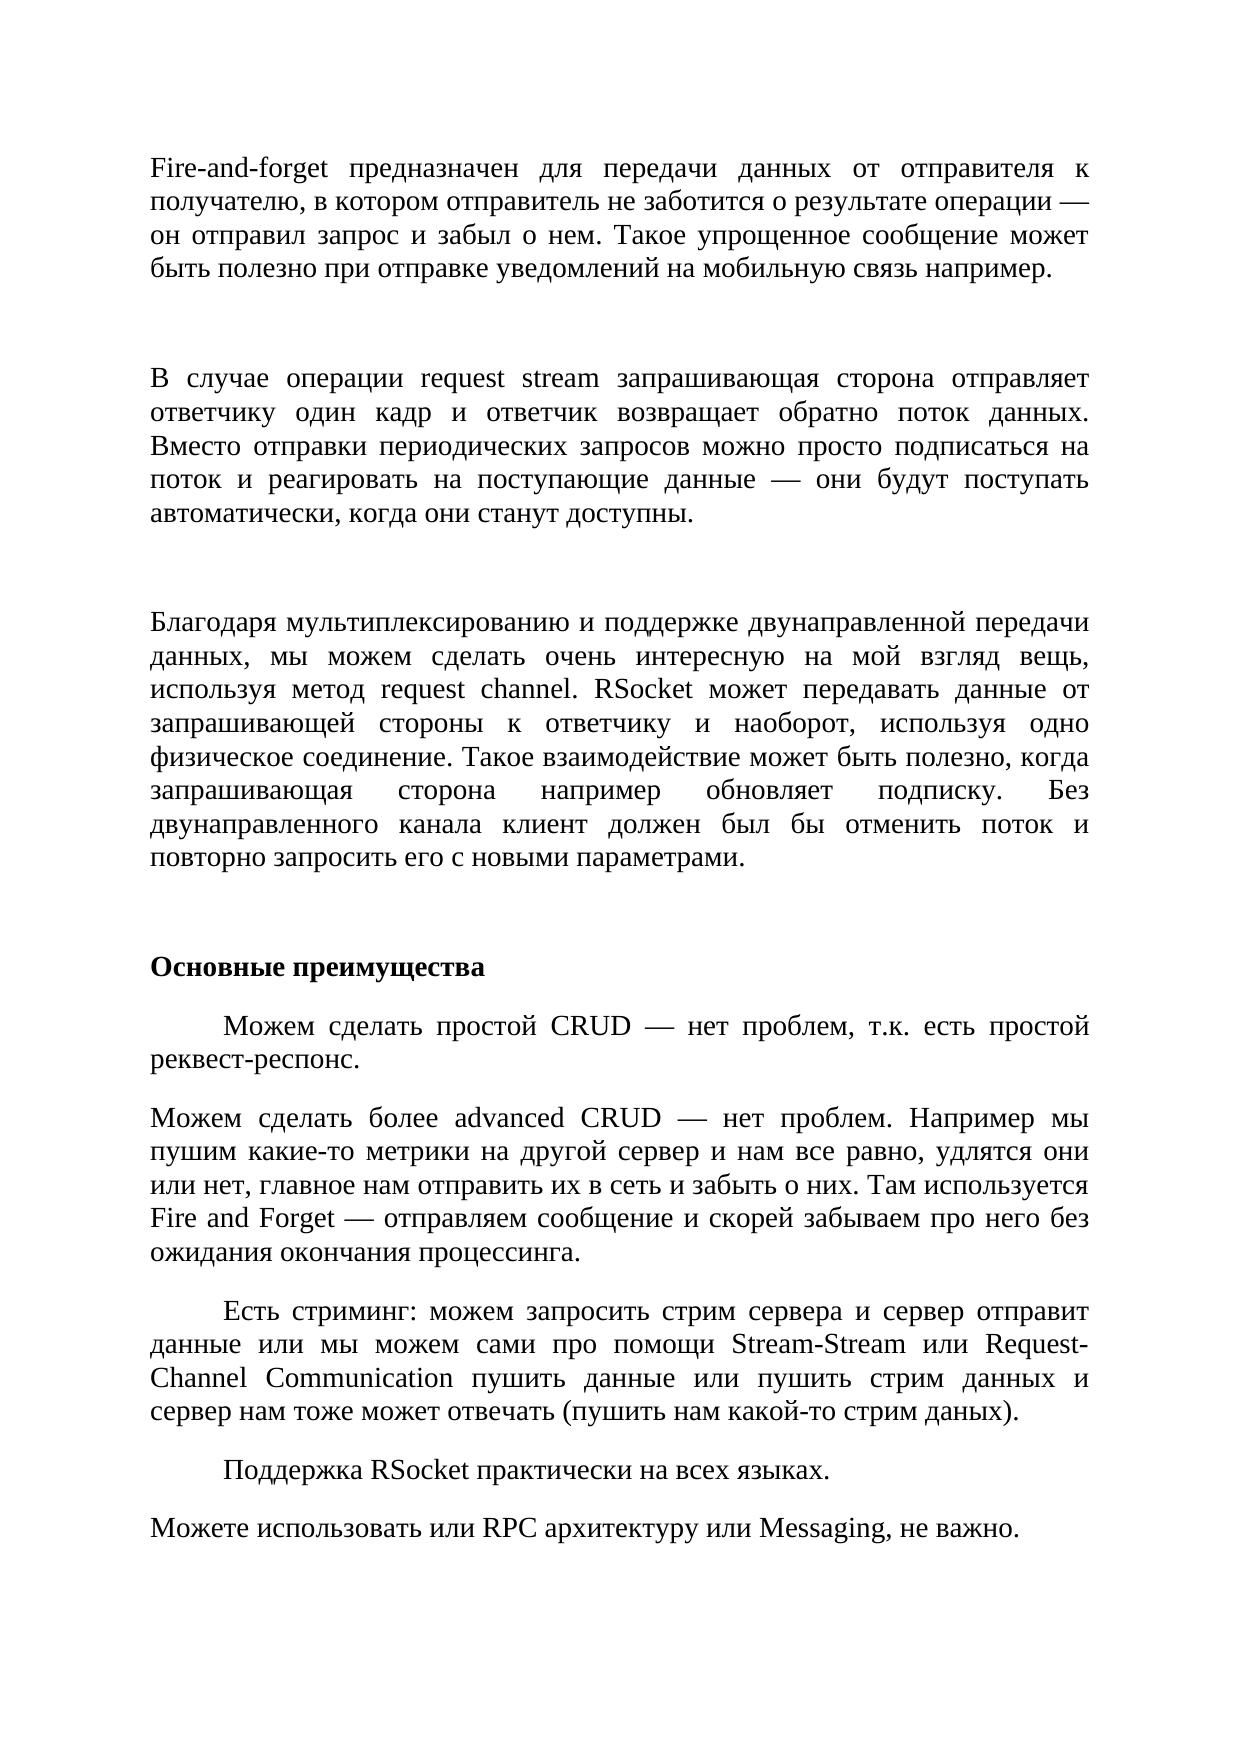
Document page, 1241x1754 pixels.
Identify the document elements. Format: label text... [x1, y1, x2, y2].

text Поддержка RSocket практически на всех языках. [150, 1452, 1090, 1485]
text Есть стриминг: можем запросить стрим сервера и сервер отправит данные или мы можем сами про помощи Stream-Stream или Request-Channel Communication пушить данные или пушить стрим данных и сервер нам тоже может отвечать (пушить нам какой-то стрим даных). [150, 1293, 1090, 1427]
text В случае операции request stream запрашивающая сторона отправляет ответчику один кадр и ответчик возвращает обратно поток данных. Вместо отправки периодических запросов можно просто подписаться на поток и реагировать на поступающие данные — они будут поступать автоматически, когда они станут доступны. [150, 361, 1090, 528]
text Можем сделать более advanced CRUD — нет проблем. Например мы пушим какие-то метрики на другой сервер и нам все равно, удлятся они или нет, главное нам отправить их в сеть и забыть о них. Там используется Fire and Forget — отправляем сообщение и скорей забываем про него без ожидания окончания процессинга. [150, 1100, 1090, 1268]
text Fire-and-forget предназначен для передачи данных от отправителя к получателю, в котором отправитель не заботится о результате операции — он отправил запрос и забыл о нем. Такое упрощенное сообщение может быть полезно при отправке уведомлений на мобильную связь например. [150, 150, 1090, 284]
text Можем сделать простой CRUD — нет проблем, т.к. есть простой реквест-респонс. [150, 1008, 1090, 1075]
text Основные преимущества [150, 949, 1090, 983]
text Можете использовать или RPC архитектуру или Messaging, не важно. [150, 1510, 1090, 1544]
text Благодаря мультиплексированию и поддержке двунаправленной передачи данных, мы можем сделать очень интересную на мой взгляд вещь, используя метод request channel. RSocket может передавать данные от запрашивающей стороны к ответчику и наоборот, используя одно физическое соединение. Такое взаимодействие может быть полезно, когда запрашивающая сторона например обновляет подписку. Без двунаправленного канала клиент должен был бы отменить поток и повторно запросить его с новыми параметрами. [150, 604, 1090, 873]
